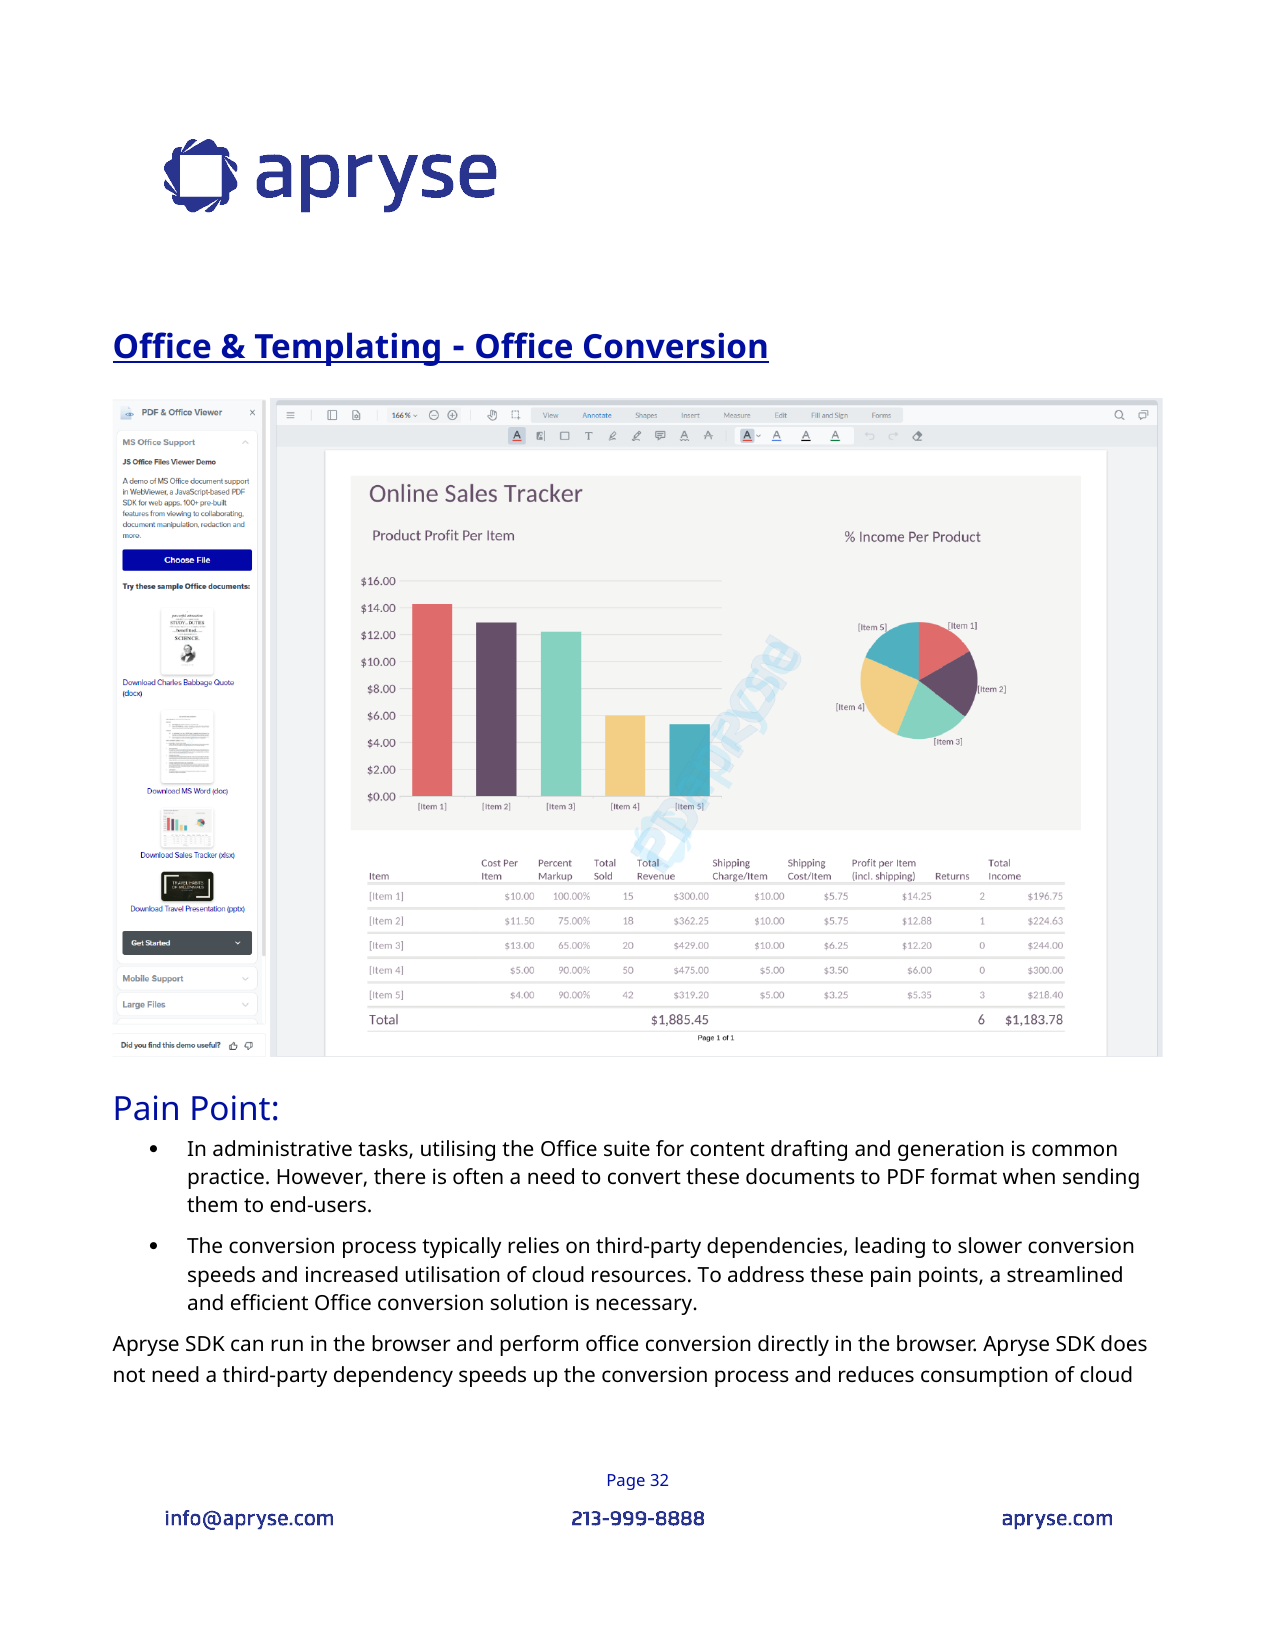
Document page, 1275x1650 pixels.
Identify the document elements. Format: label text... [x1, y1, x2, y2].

picture [0, 49, 1275, 1650]
text Pain Point: [112, 1085, 1162, 1130]
text Office & Templating - Office Conversion [112, 318, 1162, 369]
text In administrative tasks, utilising the Office suite for content drafting and generation is common practice. However, there is often a need to convert these documents to PDF format when sending them to end-users. [150, 1134, 1162, 1219]
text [112, 1329, 1162, 1388]
text The conversion process typically relies on third-party dependencies, leading to slower conversion speeds and increased utilisation of cloud resources. To address these pain points, a streamlined and efficient Office conversion solution is necessary. [150, 1232, 1162, 1317]
